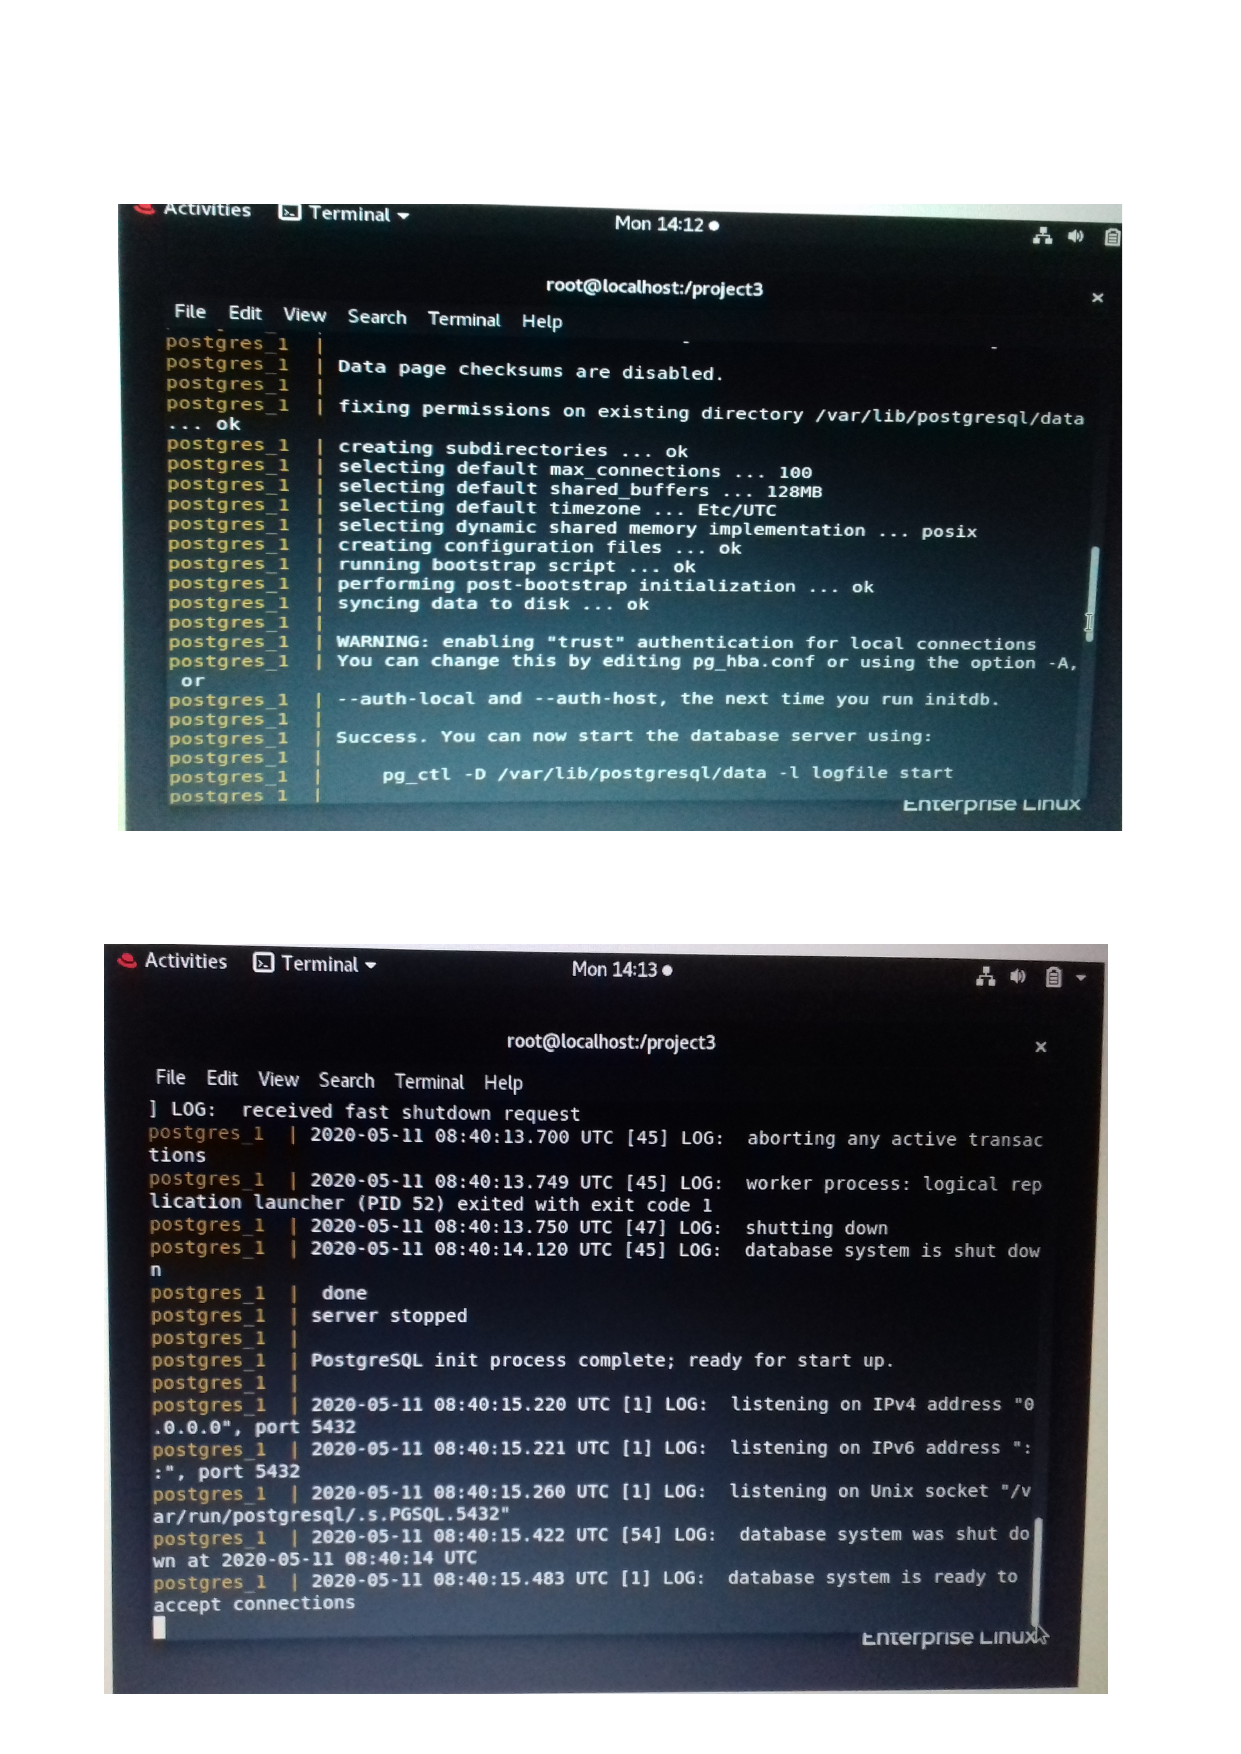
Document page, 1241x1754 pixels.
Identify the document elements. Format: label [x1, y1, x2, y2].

picture [104, 944, 1108, 1694]
picture [118, 204, 1123, 831]
